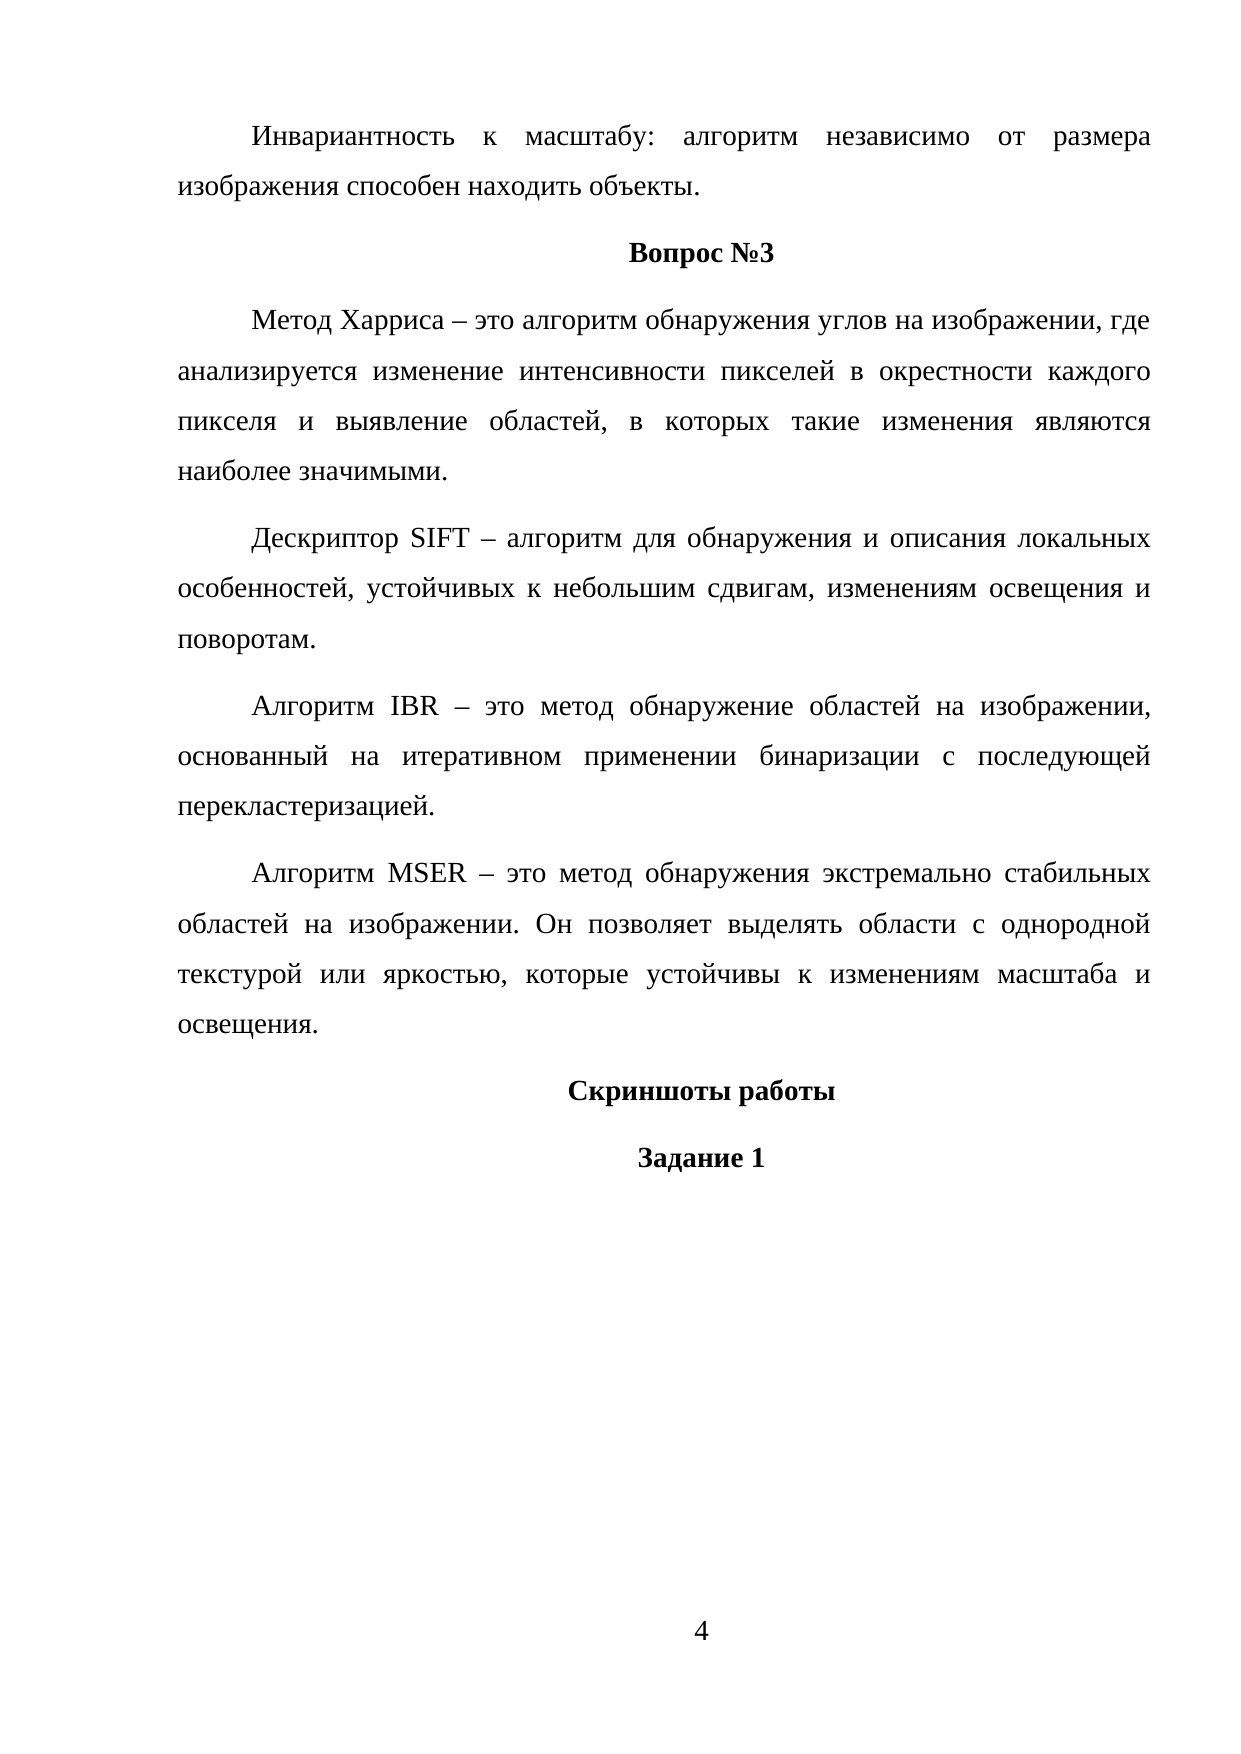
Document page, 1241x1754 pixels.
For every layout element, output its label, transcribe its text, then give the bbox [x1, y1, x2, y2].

text Скриншоты работы [177, 1073, 1152, 1107]
text Метод Харриса – это алгоритм обнаружения углов на изображении, где анализируется изменение интенсивности пикселей в окрестности каждого пикселя и выявление областей, в которых такие изменения являются наиболее значимыми. [177, 302, 1152, 487]
text Вопрос №3 [177, 235, 1152, 269]
text Алгоритм IBR – это метод обнаружение областей на изображении, основанный на итеративном применении бинаризации с последующей перекластеризацией. [177, 688, 1152, 822]
text Инвариантность к масштабу: алгоритм независимо от размера изображения способен находить объекты. [177, 118, 1152, 202]
text Дескриптор SIFT – алгоритм для обнаружения и описания локальных особенностей, устойчивых к небольшим сдвигам, изменениям освещения и поворотам. [177, 520, 1152, 654]
text Задание 1 [177, 1140, 1152, 1174]
text Алгоритм MSER – это метод обнаружения экстремально стабильных областей на изображении. Он позволяет выделять области с однородной текстурой или яркостью, которые устойчивы к изменениям масштаба и освещения. [177, 856, 1152, 1040]
